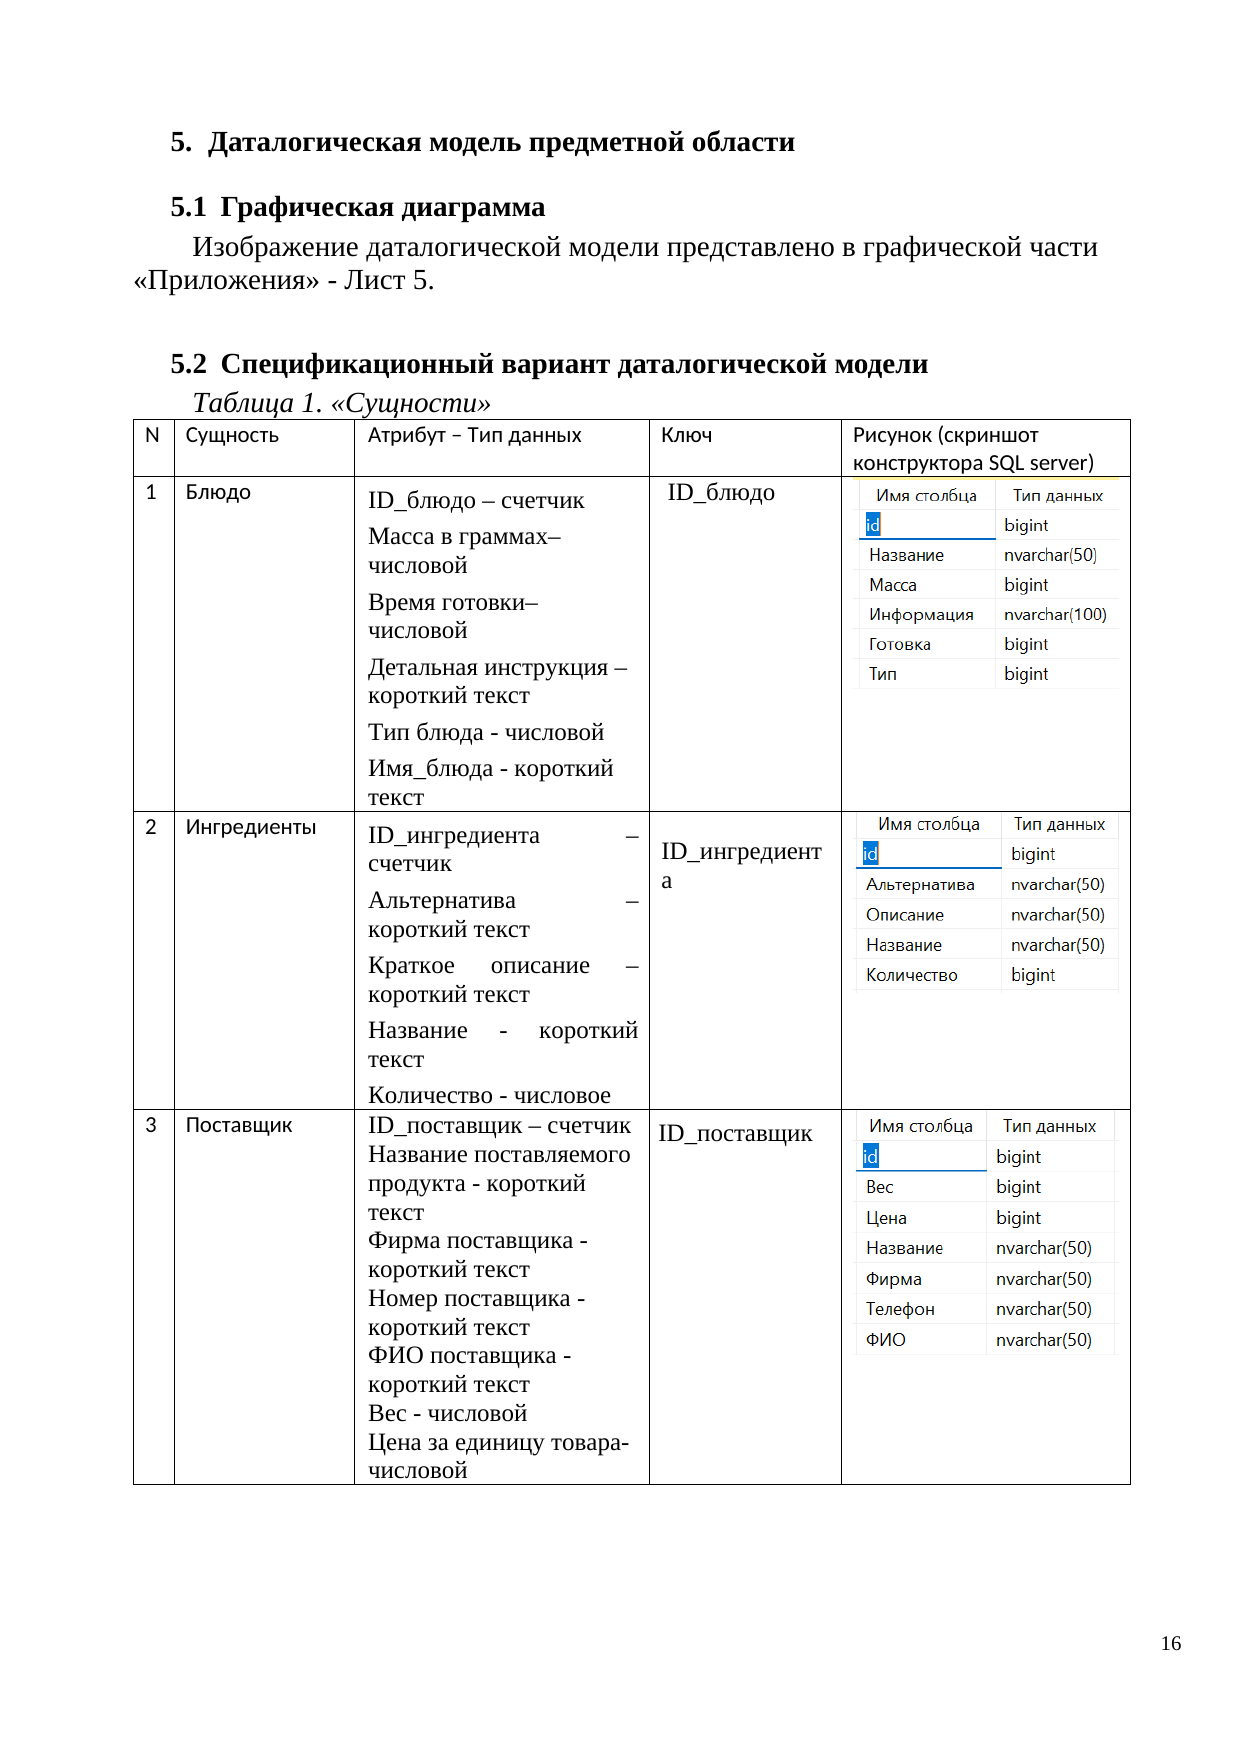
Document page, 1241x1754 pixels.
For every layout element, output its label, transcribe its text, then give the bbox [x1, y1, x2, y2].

table_cell [842, 1110, 1130, 1484]
table_cell ID_ингредиента [650, 812, 841, 1109]
picture [852, 812, 1120, 993]
table_cell Блюдо [175, 477, 354, 811]
picture [852, 1110, 1120, 1355]
picture [852, 477, 1120, 689]
table_cell 2 [134, 812, 174, 1109]
table_cell 1 [134, 477, 174, 811]
table_header Атрибут – Тип данных [355, 420, 649, 476]
table_cell [842, 477, 1130, 811]
table_cell [842, 812, 1130, 1109]
text Изображение даталогической модели представлено в графической части «Приложения» - Лист 5. [133, 229, 1181, 296]
table_header N [134, 420, 174, 476]
table_header Рисунок (скриншот конструктора SQL server) [842, 420, 1130, 476]
subtitle Графическая диаграмма [170, 189, 1181, 222]
table_cell Ингредиенты [175, 812, 354, 1109]
table_header Сущность [175, 420, 354, 476]
table_header Ключ [650, 420, 841, 476]
table_cell ID_поставщик [650, 1110, 841, 1484]
subtitle Спецификационный вариант даталогической модели [170, 346, 1181, 379]
table_cell Поставщик [175, 1110, 354, 1484]
table_cell ID_ингредиента – счетчик Альтернатива – короткий текст Краткое описание – короткий текст Название - короткий текст Количество - числовое [355, 812, 649, 1109]
table_cell ID_блюдо [650, 477, 841, 811]
table_cell ID_поставщик – счетчик Название поставляемого продукта - короткий текст Фирма поставщика - короткий текст Номер поставщика - короткий текст ФИО поставщика - короткий текст Вес - числовой Цена за единицу товара- числовой [355, 1110, 649, 1484]
table_cell 3 [134, 1110, 174, 1484]
text Таблица 1. «Сущности» [133, 386, 1181, 419]
table_cell ID_блюдо – счетчик Масса в граммах– числовой Время готовки– числовой Детальная инструкция – короткий текст Тип блюда - числовой Имя_блюда - короткий текст [355, 477, 649, 811]
subtitle Даталогическая модель предметной области [170, 124, 1181, 158]
